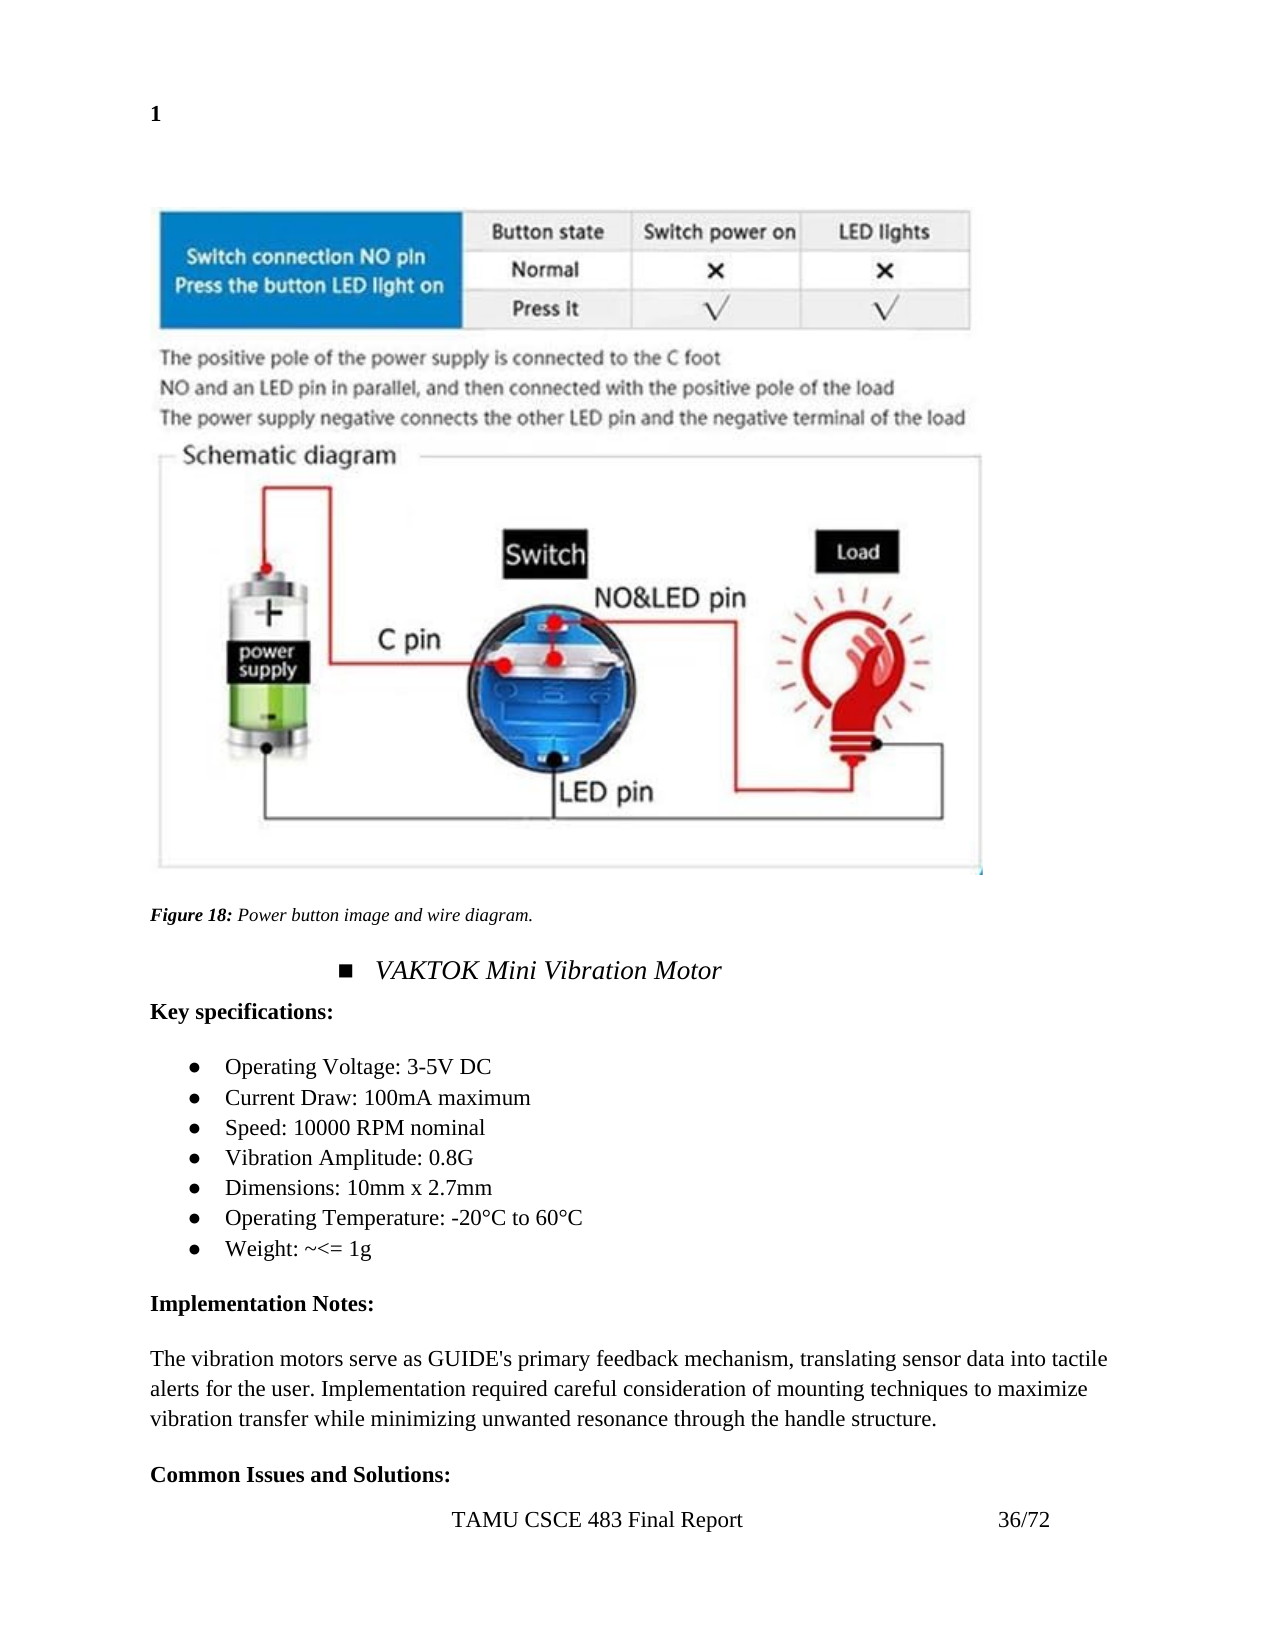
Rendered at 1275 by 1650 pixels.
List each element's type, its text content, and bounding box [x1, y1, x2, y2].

picture [150, 207, 983, 875]
list Current Draw: 100mA maximum [187, 1084, 1125, 1110]
text Implementation Notes: [150, 1290, 1125, 1316]
text The vibration motors serve as GUIDE's primary feedback mechanism, translating sensor data into tactile alerts for the user. Implementation required careful consideration of mounting techniques to maximize vibration transfer while minimizing unwanted resonance through the handle structure. [150, 1345, 1125, 1432]
list Dimensions: 10mm x 2.7mm [187, 1174, 1125, 1201]
list Speed: 10000 RPM nominal [187, 1114, 1125, 1140]
list Weight: ~<= 1g [187, 1235, 1125, 1261]
text Common Issues and Solutions: [150, 1461, 1125, 1487]
list Operating Voltage: 3-5V DC [187, 1053, 1125, 1080]
text Figure 18: Power button image and wire diagram. [150, 903, 1125, 925]
text Key specifications: [150, 998, 1125, 1024]
list Vibration Amplitude: 0.8G [187, 1144, 1125, 1170]
subtitle VAKTOK Mini Vibration Motor [337, 954, 1125, 985]
list Operating Temperature: -20°C to 60°C [187, 1204, 1125, 1231]
